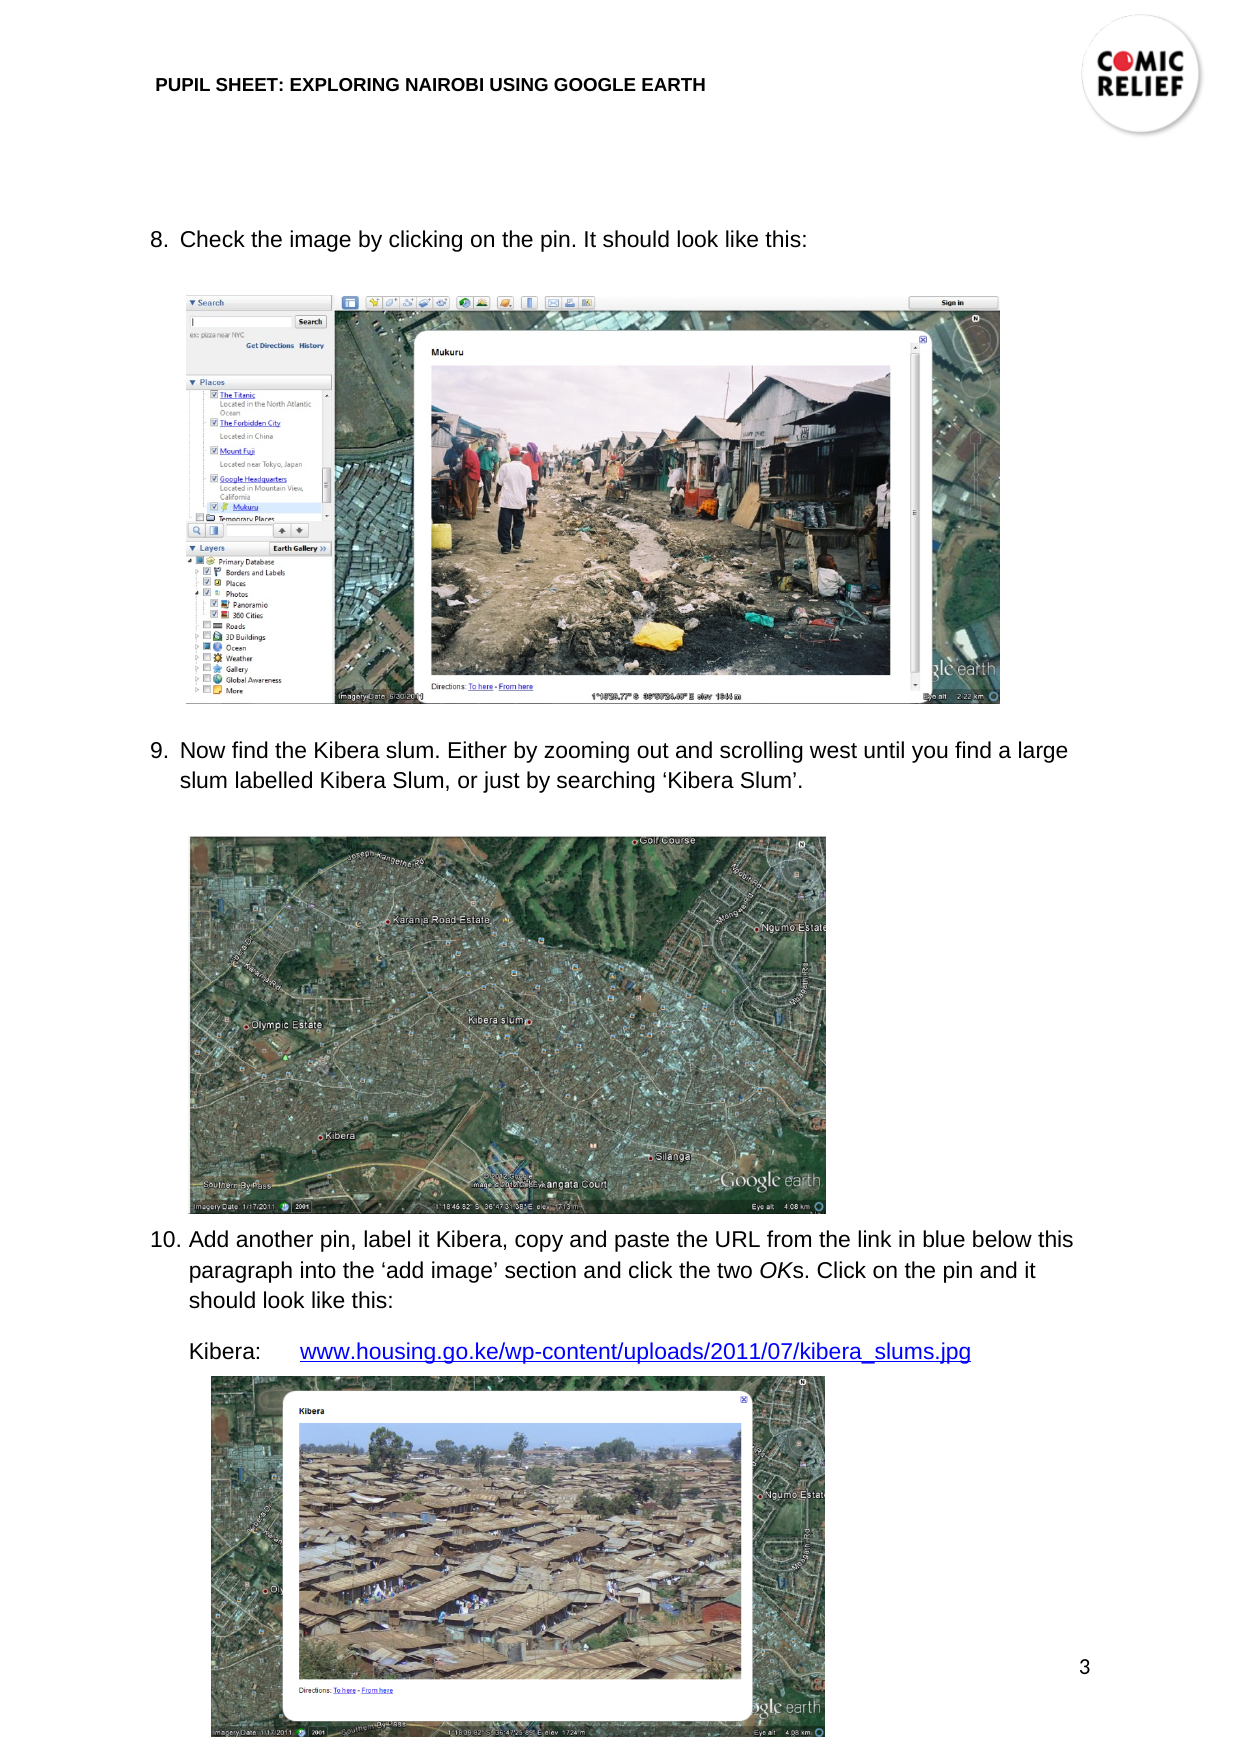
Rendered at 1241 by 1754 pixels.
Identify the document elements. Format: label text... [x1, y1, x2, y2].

picture [186, 295, 1000, 704]
picture [1072, 5, 1211, 143]
picture [211, 1376, 825, 1737]
text Kibera: www.housing.go.ke/wp-content/uploads/2011/07/kibera_slums.jpg [188, 1338, 1090, 1364]
text 10. Add another pin, label it Kibera, copy and paste the URL from the link in blue below this paragraph into the ‘add image’ section and click the two OKs. Click on the pin and it should look like this: [150, 1226, 1090, 1313]
text 8. Check the image by clicking on the pin. It should look like this: [150, 226, 1090, 253]
text 9. Now find the Kibera slum. Either by zooming out and scrolling west until you find a large slum labelled Kibera Slum, or just by searching ‘Kibera Slum’. [150, 737, 1090, 793]
picture [188, 836, 826, 1214]
